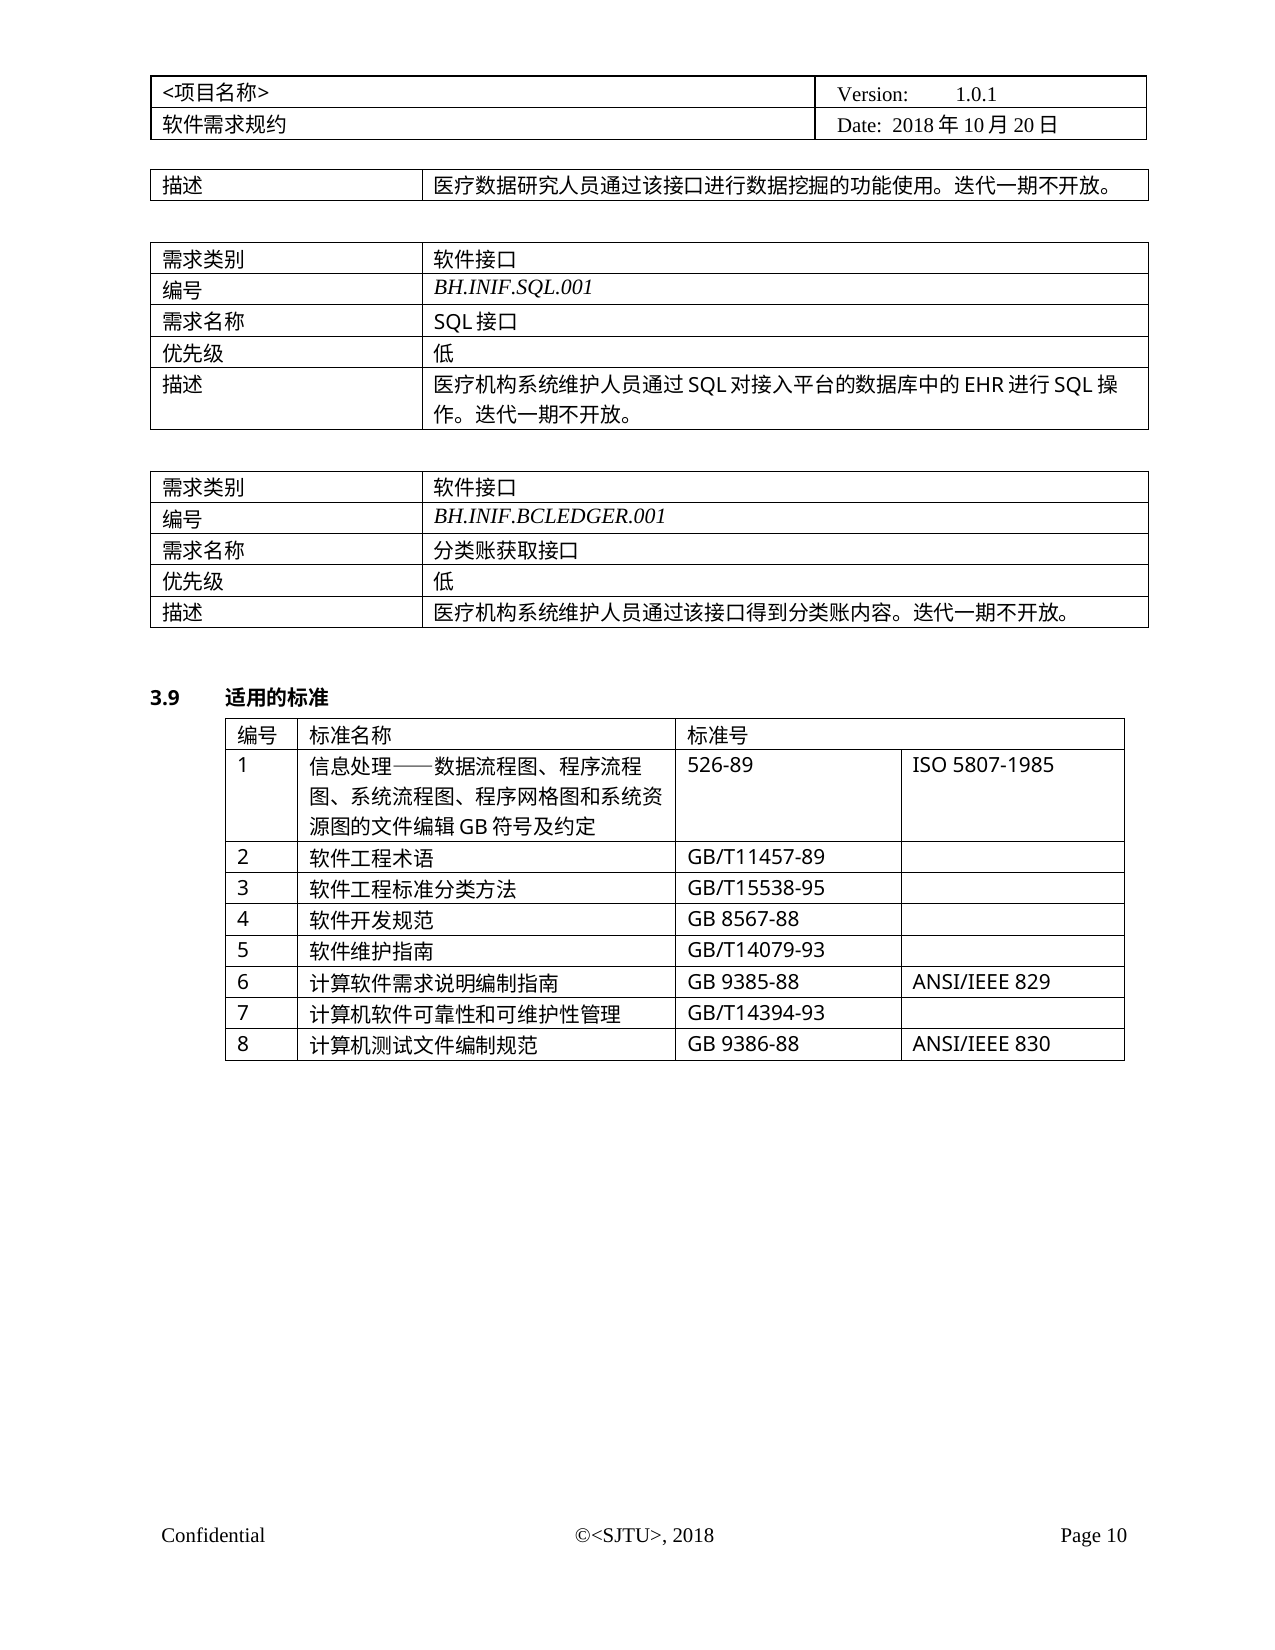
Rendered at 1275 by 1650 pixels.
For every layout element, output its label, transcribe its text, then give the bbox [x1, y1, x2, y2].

table_cell 描述 [151, 597, 422, 627]
table_cell ISO 5807-1985 [902, 750, 1124, 841]
table_cell 医疗数据研究人员通过该接口进行数据挖掘的功能使用。迭代一期不开放。 [423, 170, 1148, 200]
table_cell 计算机软件可靠性和可维护性管理 [298, 998, 675, 1028]
table_cell 软件工程标准分类方法 [298, 873, 675, 903]
table_cell 软件开发规范 [298, 904, 675, 934]
table_cell [902, 936, 1124, 966]
table_header 编号 [226, 719, 297, 749]
table_header 软件接口 [423, 243, 1148, 273]
table_cell 信息处理——数据流程图、程序流程图、系统流程图、程序网格图和系统资源图的文件编辑GB符号及约定 [298, 750, 675, 841]
table_cell 编号 [151, 503, 422, 533]
table_cell 描述 [151, 368, 422, 428]
table_cell GB 9386-88 [676, 1029, 901, 1059]
table_cell 526-89 [676, 750, 901, 841]
table_cell 计算软件需求说明编制指南 [298, 967, 675, 997]
table_cell GB/T14079-93 [676, 936, 901, 966]
subtitle 适用的标准 [150, 681, 1125, 712]
table_cell 需求名称 [151, 534, 422, 564]
table_header 软件接口 [423, 472, 1148, 502]
table_header 标准名称 [298, 719, 675, 749]
table_cell [902, 873, 1124, 903]
table_cell 8 [226, 1029, 297, 1059]
table_cell 优先级 [151, 565, 422, 596]
table_cell GB 9385-88 [676, 967, 901, 997]
table_cell 医疗机构系统维护人员通过该接口得到分类账内容。迭代一期不开放。 [423, 597, 1148, 627]
table_header 需求类别 [151, 243, 422, 273]
table_cell GB/T15538-95 [676, 873, 901, 903]
table_cell 需求名称 [151, 305, 422, 336]
table_cell 医疗机构系统维护人员通过SQL对接入平台的数据库中的EHR进行SQL操作。迭代一期不开放。 [423, 368, 1148, 428]
table_cell ANSI/IEEE 830 [902, 1029, 1124, 1059]
table_cell BH.INIF.BCLEDGER.001 [423, 503, 1148, 533]
table_cell GB/T11457-89 [676, 842, 901, 872]
table_cell 计算机测试文件编制规范 [298, 1029, 675, 1059]
table_cell GB 8567-88 [676, 904, 901, 934]
table_cell 分类账获取接口 [423, 534, 1148, 564]
table_cell GB/T14394-93 [676, 998, 901, 1028]
table_cell 5 [226, 936, 297, 966]
table_cell 软件维护指南 [298, 936, 675, 966]
table_cell 7 [226, 998, 297, 1028]
table_cell 1 [226, 750, 297, 841]
table_cell BH.INIF.SQL.001 [423, 274, 1148, 304]
table_cell ANSI/IEEE 829 [902, 967, 1124, 997]
table_cell SQL接口 [423, 305, 1148, 336]
table_cell 优先级 [151, 337, 422, 367]
table_cell 6 [226, 967, 297, 997]
table_cell 4 [226, 904, 297, 934]
table_cell [902, 998, 1124, 1028]
table_header 需求类别 [151, 472, 422, 502]
table_cell 编号 [151, 274, 422, 304]
table_cell [902, 904, 1124, 934]
table_cell 描述 [151, 170, 422, 200]
table_cell 2 [226, 842, 297, 872]
table_cell 3 [226, 873, 297, 903]
table_cell 低 [423, 337, 1148, 367]
table_cell [902, 842, 1124, 872]
table_cell 低 [423, 565, 1148, 596]
table_cell 软件工程术语 [298, 842, 675, 872]
table_header 标准号 [676, 719, 1124, 749]
